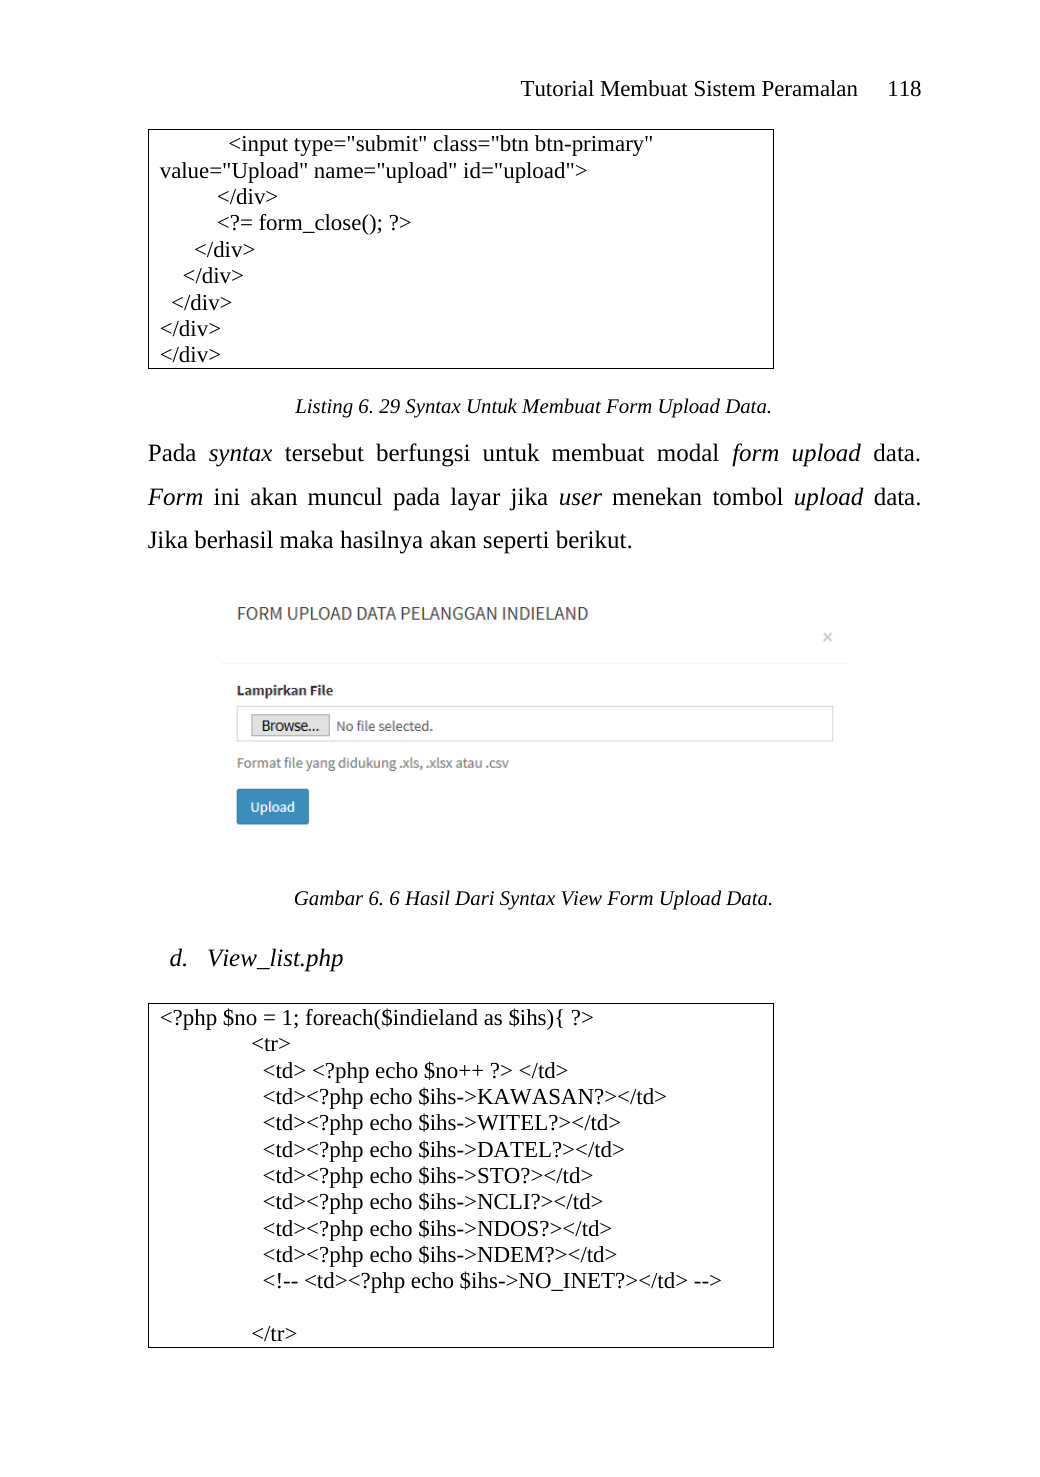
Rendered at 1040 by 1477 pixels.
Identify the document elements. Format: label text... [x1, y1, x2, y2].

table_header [149, 1004, 773, 1347]
text Pada syntax tersebut berfungsi untuk membuat modal form upload data. Form ini akan muncul pada layar jika user menekan tombol upload data. Jika berhasil maka hasilnya akan seperti berikut. [148, 438, 921, 553]
picture [221, 584, 848, 856]
text Gambar 6. 6 Hasil Dari Syntax View Form Upload Data. [148, 886, 921, 910]
text Listing 6. 29 Syntax Untuk Membuat Form Upload Data. [148, 394, 921, 418]
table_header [149, 130, 773, 368]
list View_list.php [169, 943, 921, 972]
